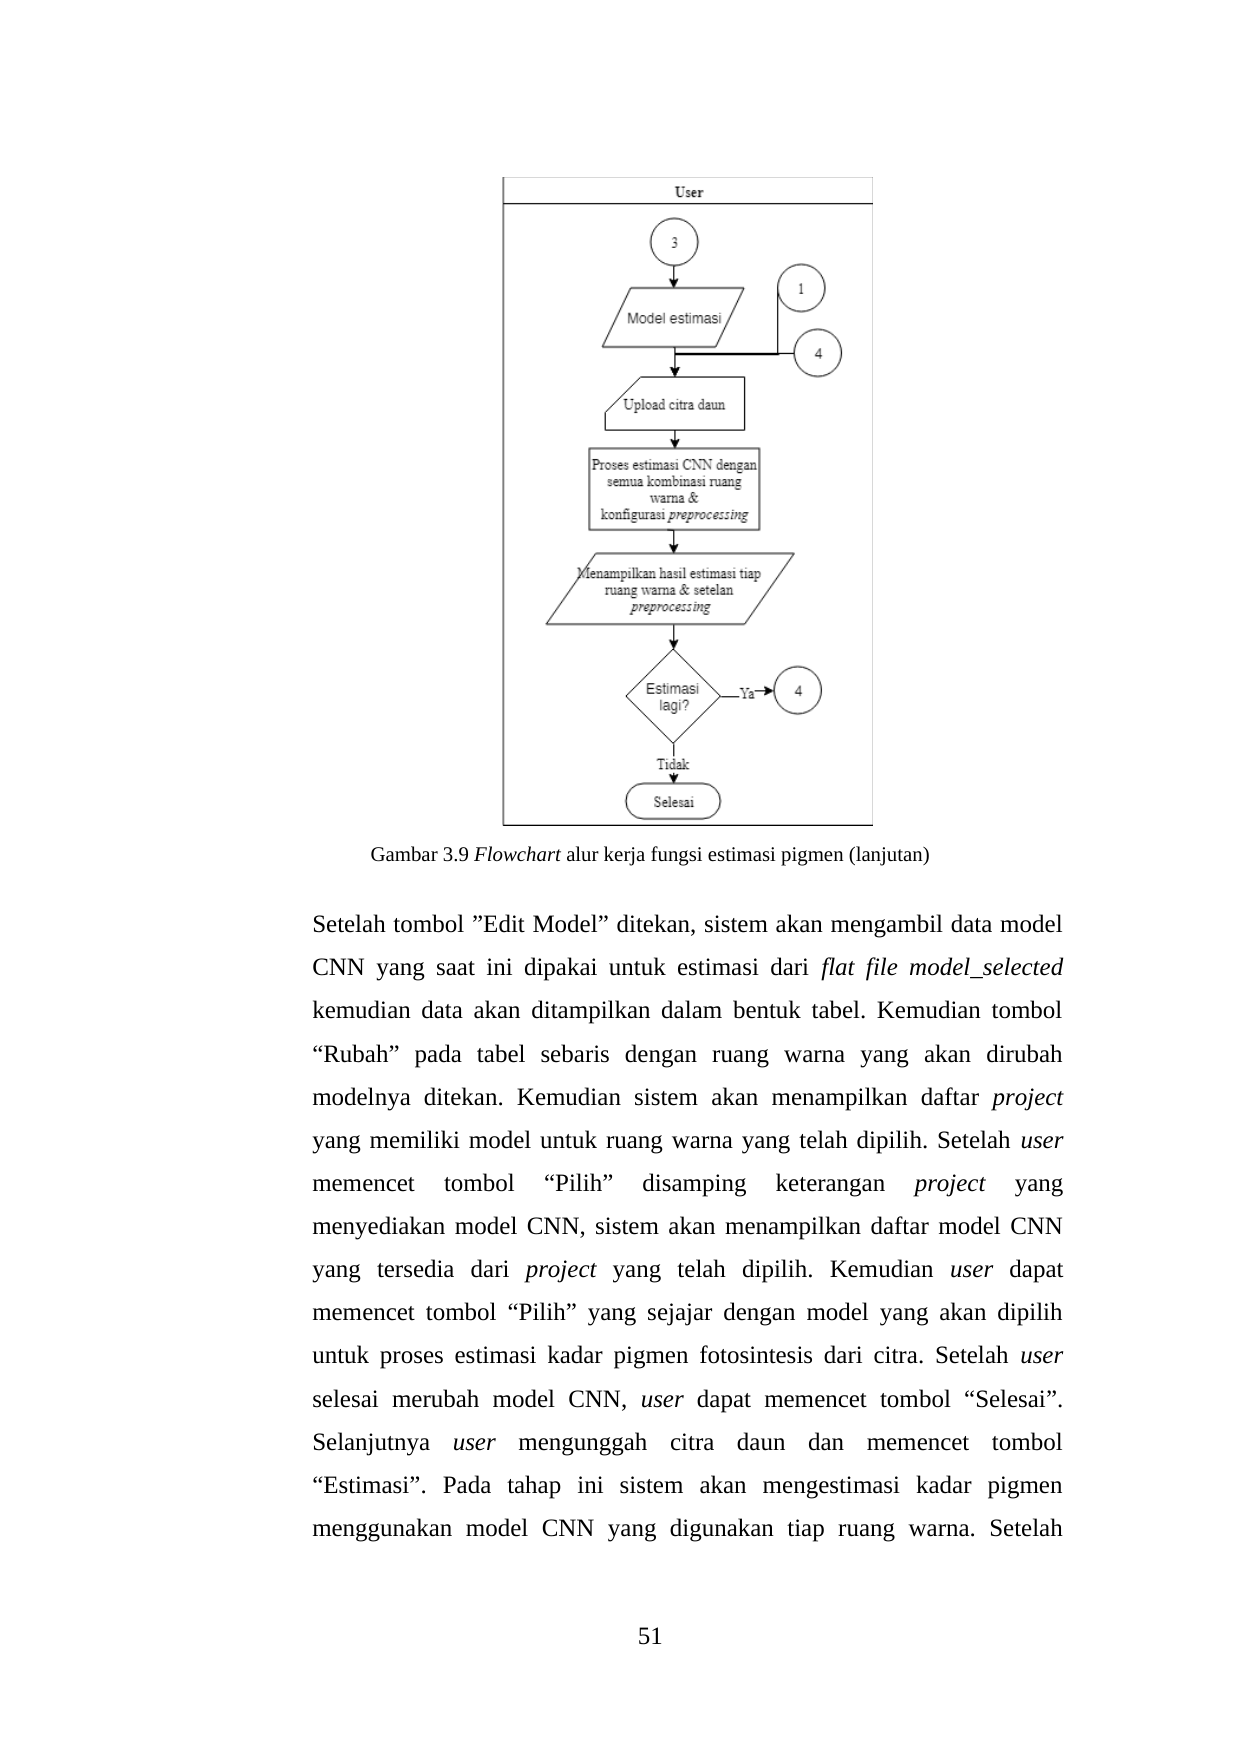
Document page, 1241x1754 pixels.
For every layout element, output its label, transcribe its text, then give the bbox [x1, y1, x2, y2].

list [312, 909, 1063, 1542]
text Gambar 3.9 Flowchart alur kerja fungsi estimasi pigmen (lanjutan) [237, 842, 1063, 866]
picture [502, 177, 873, 826]
